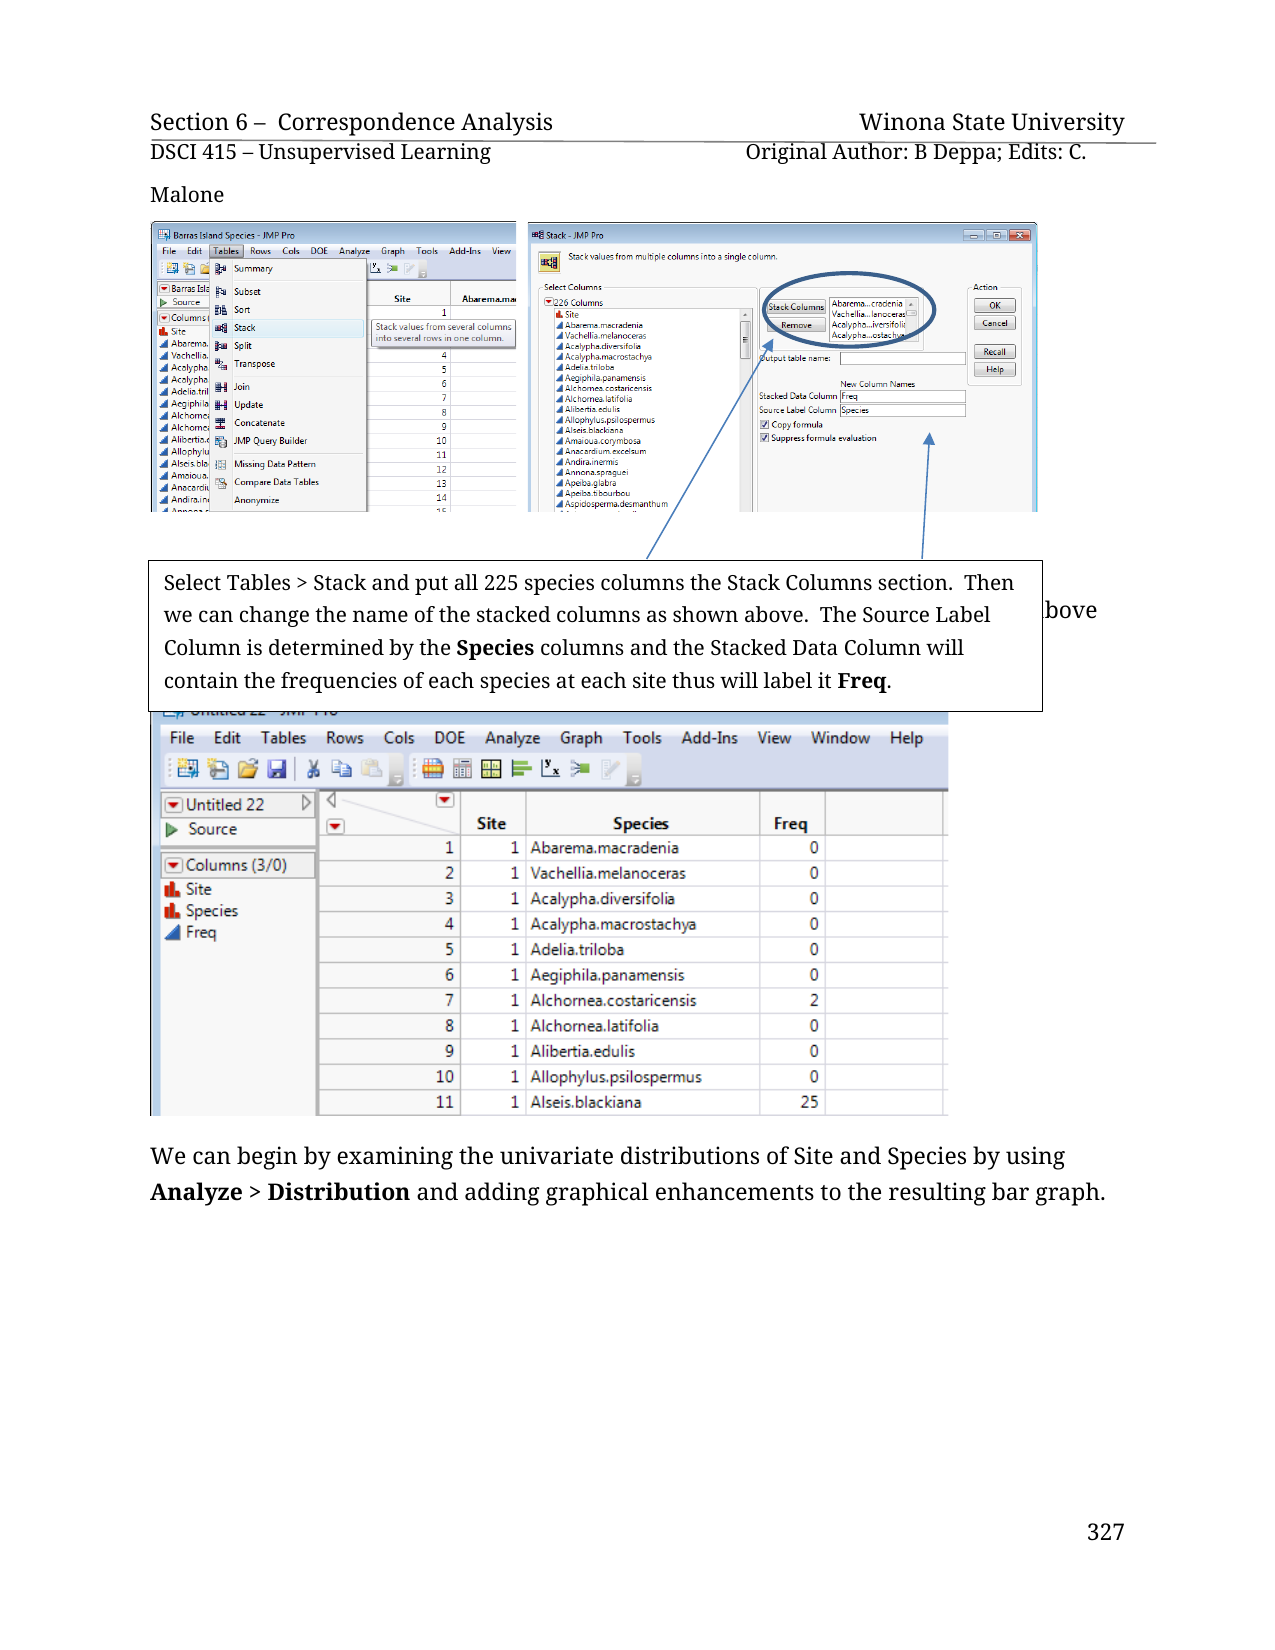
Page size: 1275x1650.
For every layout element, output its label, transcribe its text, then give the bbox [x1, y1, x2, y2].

picture [527, 222, 1038, 512]
picture [150, 712, 949, 1116]
picture [150, 221, 517, 512]
text We can begin by examining the univariate distributions of Site and Species by using Analyze > Distribution and adding graphical enhancements to the resulting bar graph. [150, 1140, 1125, 1207]
